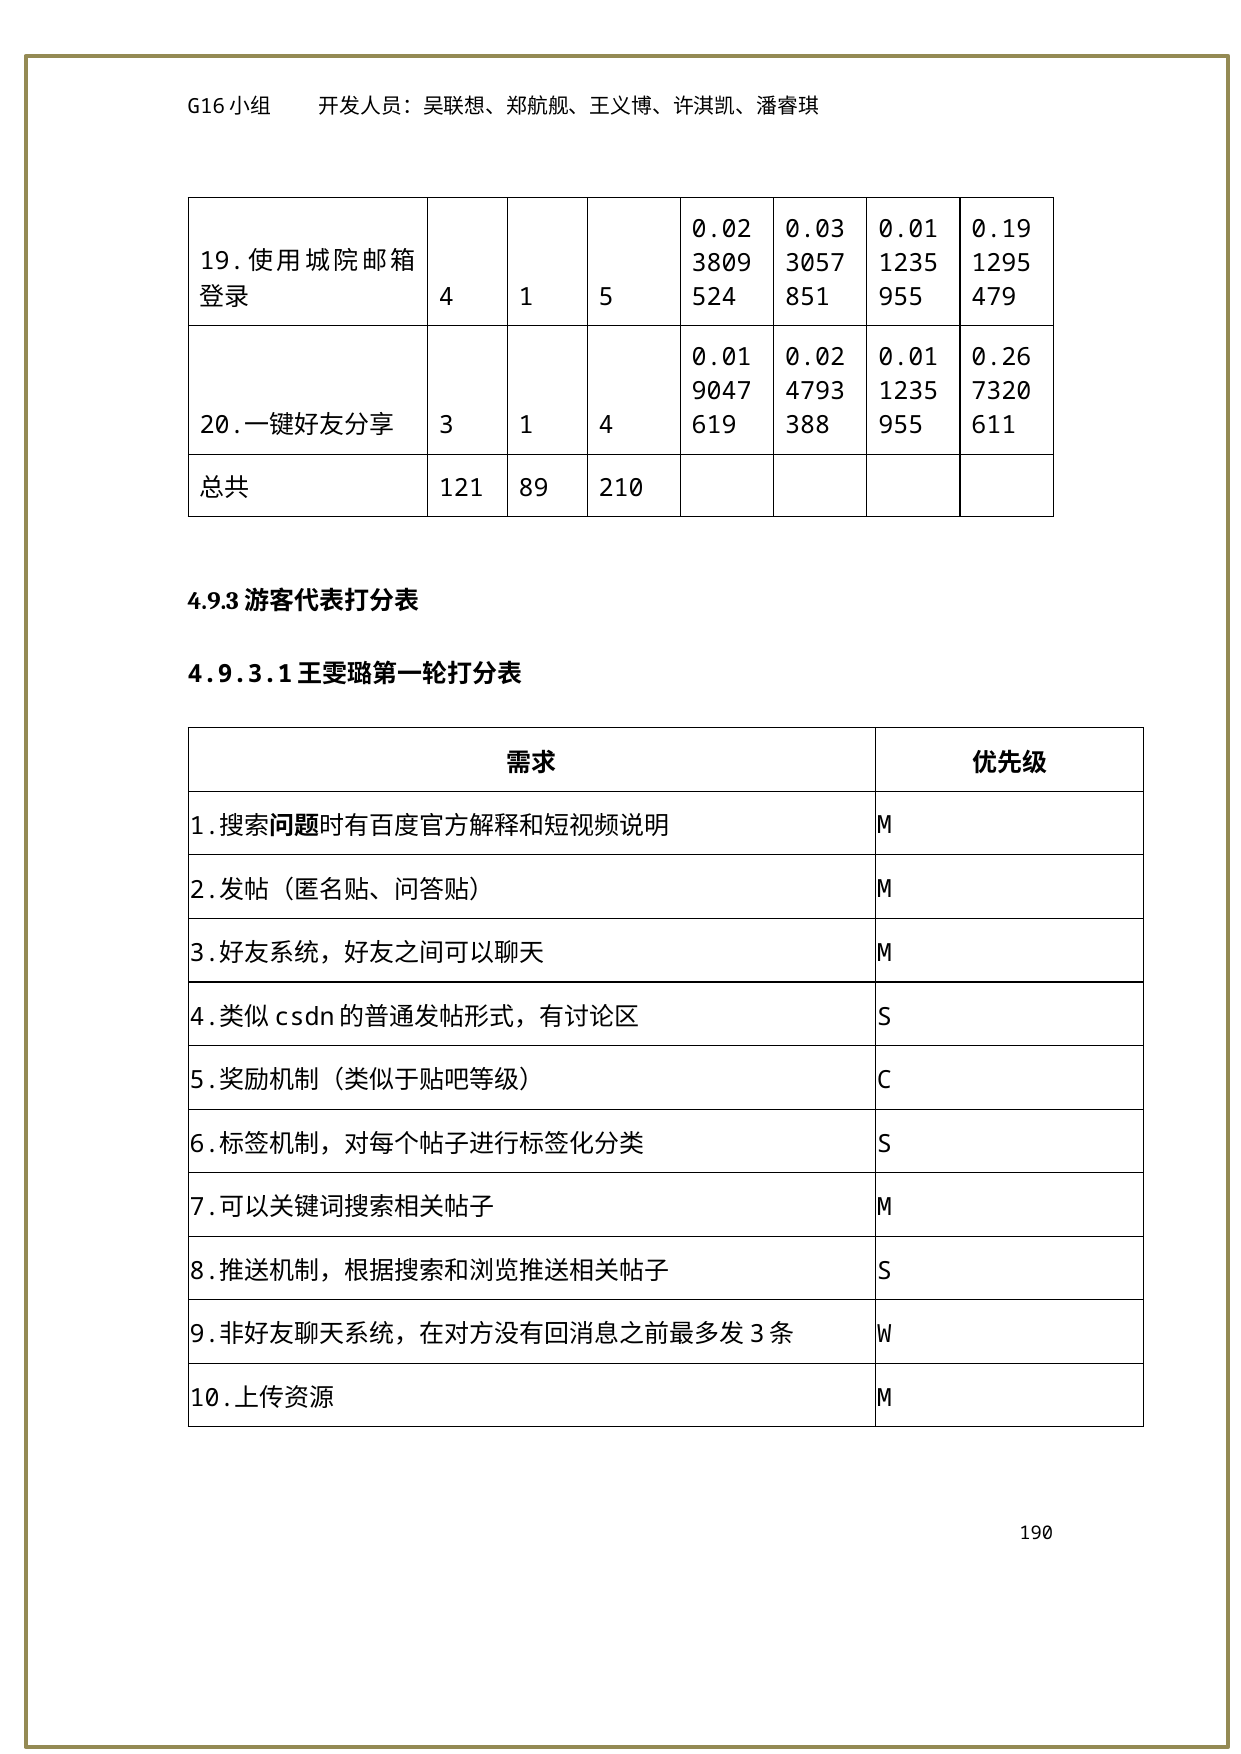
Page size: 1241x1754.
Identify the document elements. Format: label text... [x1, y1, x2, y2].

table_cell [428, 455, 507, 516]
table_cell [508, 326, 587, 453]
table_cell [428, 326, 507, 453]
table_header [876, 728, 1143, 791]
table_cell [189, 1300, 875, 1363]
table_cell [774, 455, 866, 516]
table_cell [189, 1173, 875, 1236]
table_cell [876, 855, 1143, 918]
subtitle 4.9.3 游客代表打分表 [187, 580, 1053, 617]
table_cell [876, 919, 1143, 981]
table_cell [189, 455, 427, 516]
subtitle 4.9.3.1王雯璐第一轮打分表 [187, 654, 1053, 690]
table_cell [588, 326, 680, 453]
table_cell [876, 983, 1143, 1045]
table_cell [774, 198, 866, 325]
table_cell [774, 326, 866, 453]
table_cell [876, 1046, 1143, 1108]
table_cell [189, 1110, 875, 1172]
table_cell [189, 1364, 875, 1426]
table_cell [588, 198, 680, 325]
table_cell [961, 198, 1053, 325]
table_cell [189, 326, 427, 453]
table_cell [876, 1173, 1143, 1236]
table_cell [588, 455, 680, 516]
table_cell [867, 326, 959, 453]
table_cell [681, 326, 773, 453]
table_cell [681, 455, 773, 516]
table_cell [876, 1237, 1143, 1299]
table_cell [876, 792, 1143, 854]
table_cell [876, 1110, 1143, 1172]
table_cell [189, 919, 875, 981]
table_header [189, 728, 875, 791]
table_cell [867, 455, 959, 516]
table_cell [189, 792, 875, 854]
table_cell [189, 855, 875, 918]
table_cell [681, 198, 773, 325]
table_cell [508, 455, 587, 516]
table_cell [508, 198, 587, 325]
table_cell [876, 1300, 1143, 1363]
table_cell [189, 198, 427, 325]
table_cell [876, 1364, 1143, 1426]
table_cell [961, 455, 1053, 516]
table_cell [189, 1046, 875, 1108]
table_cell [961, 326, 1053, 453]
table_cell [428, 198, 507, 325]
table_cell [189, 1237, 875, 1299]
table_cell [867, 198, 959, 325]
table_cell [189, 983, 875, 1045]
